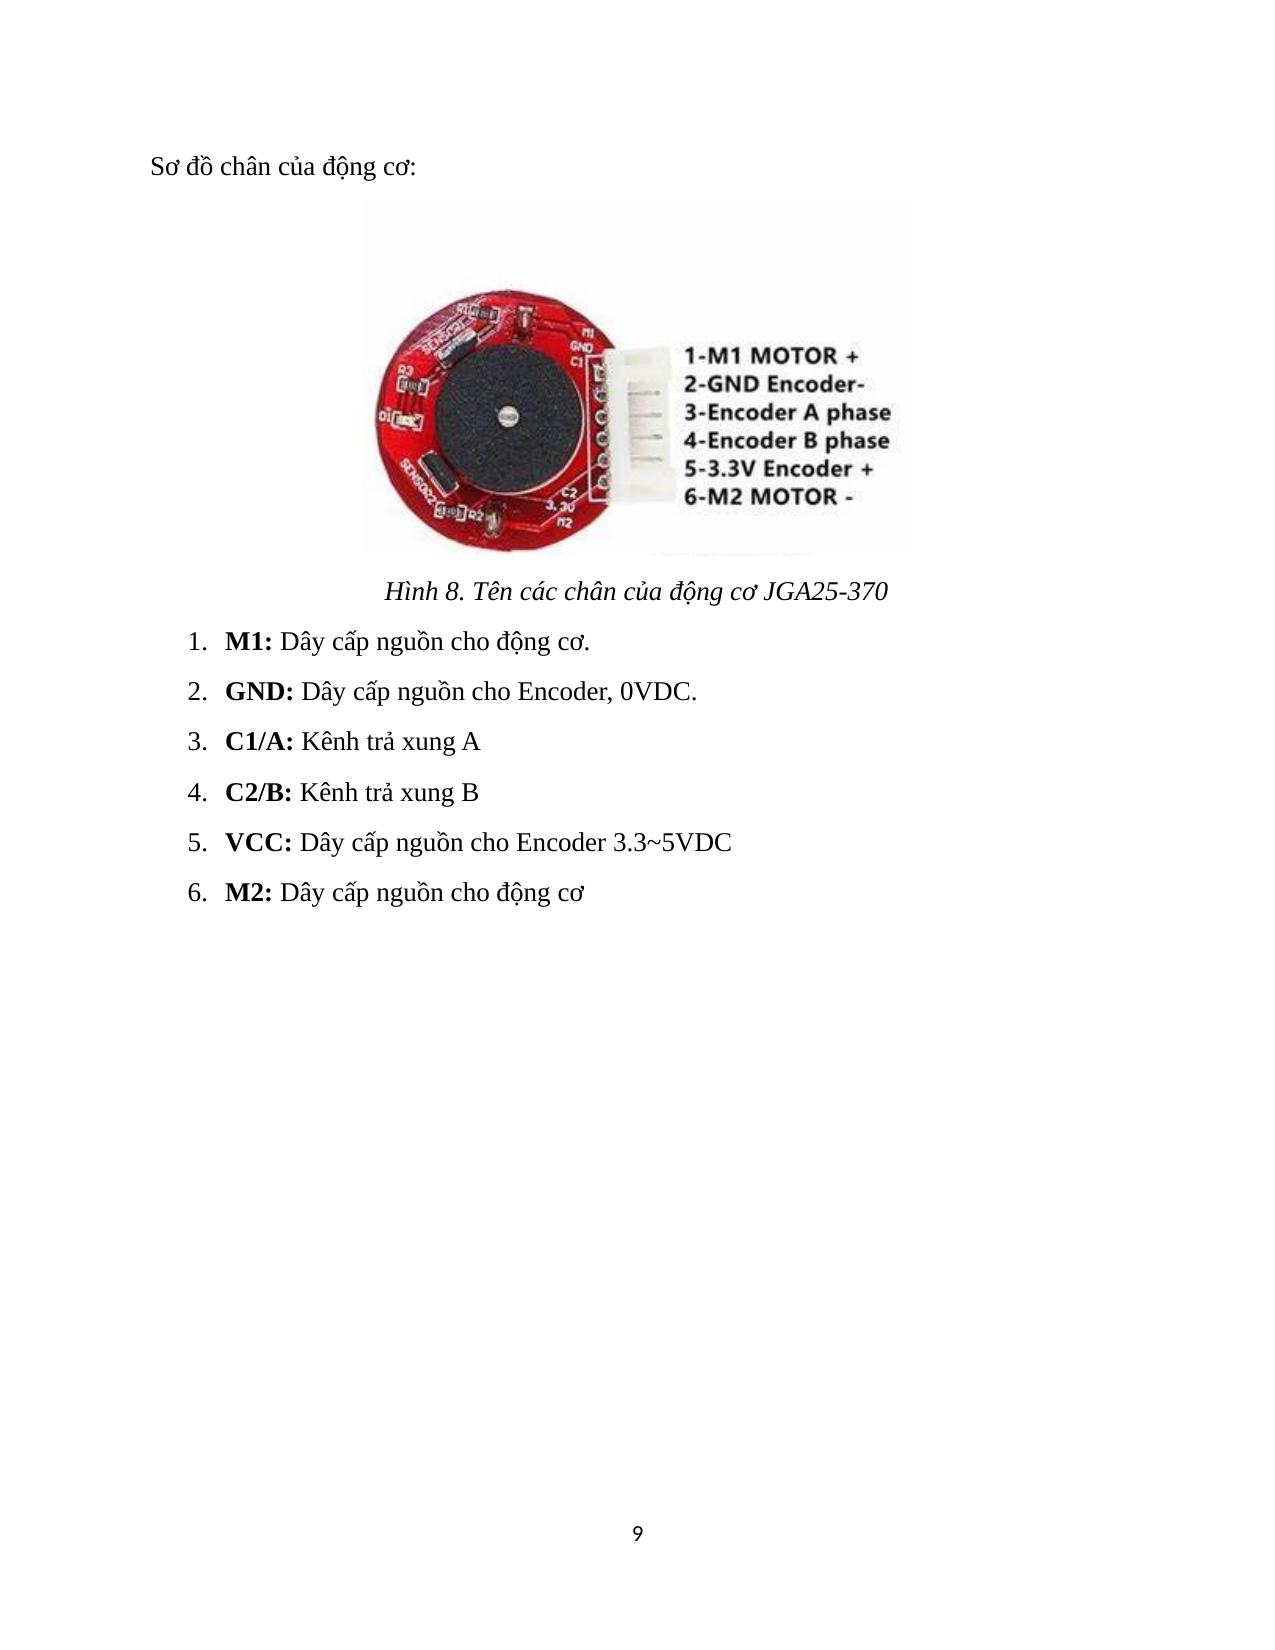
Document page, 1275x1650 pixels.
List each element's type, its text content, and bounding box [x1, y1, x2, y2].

list C2/B: Kênh trả xung B [187, 776, 1125, 807]
list VCC: Dây cấp nguồn cho Encoder 3.3~5VDC [187, 826, 1125, 857]
list GND: Dây cấp nguồn cho Encoder, 0VDC. [187, 675, 1125, 706]
text Hình 8. Tên các chân của động cơ JGA25-370 [150, 575, 1125, 606]
list M1: Dây cấp nguồn cho động cơ. [187, 625, 1125, 656]
text Sơ đồ chân của động cơ: [150, 150, 1125, 181]
list C1/A: Kênh trả xung A [187, 725, 1125, 757]
list M2: Dây cấp nguồn cho động cơ [187, 876, 1125, 907]
picture [362, 200, 913, 556]
